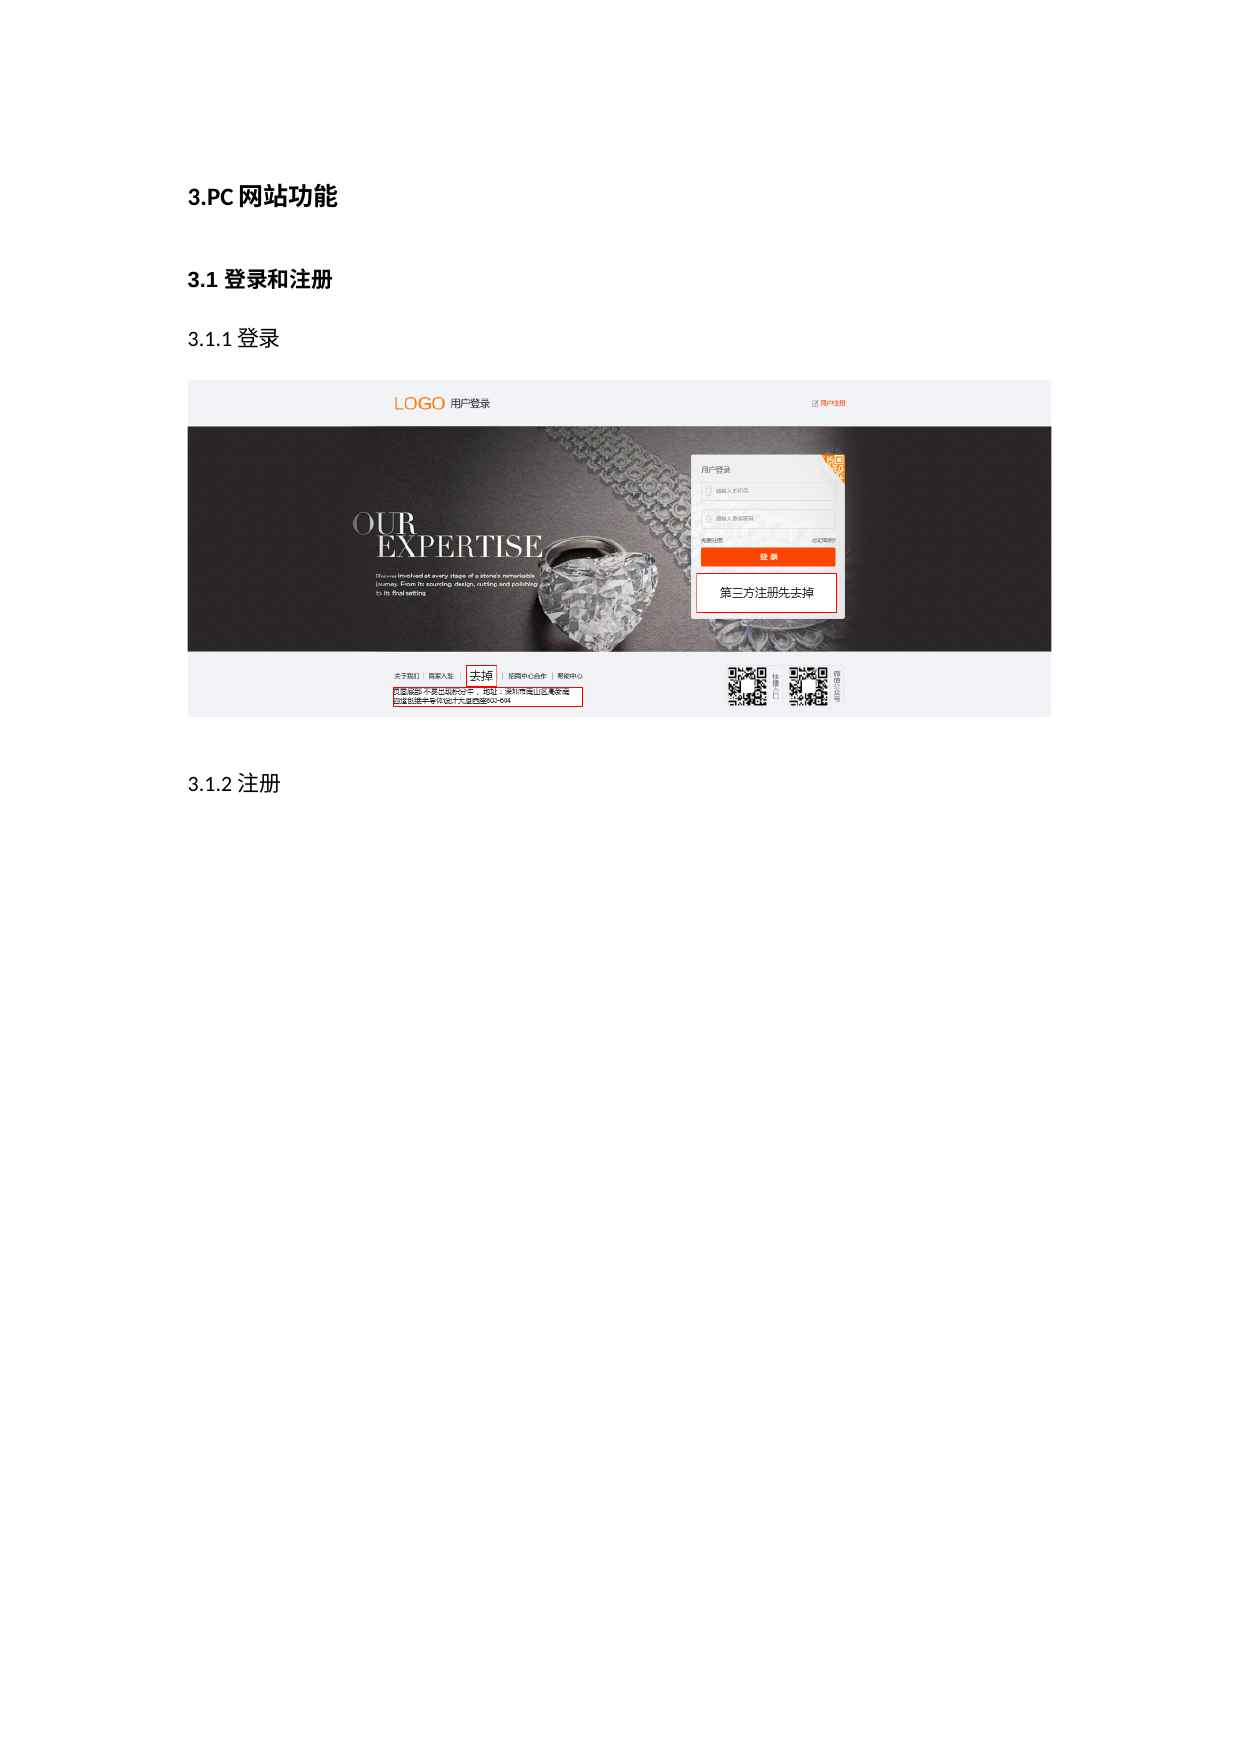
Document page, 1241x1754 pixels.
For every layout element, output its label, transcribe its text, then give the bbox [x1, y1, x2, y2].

subtitle 3.1.1 登录 [187, 321, 1053, 353]
subtitle 3.1.2 注册 [187, 765, 1053, 798]
picture [187, 380, 1052, 717]
subtitle 3.1 登录和注册 [187, 261, 1053, 294]
subtitle PC网站功能 [187, 162, 1053, 227]
